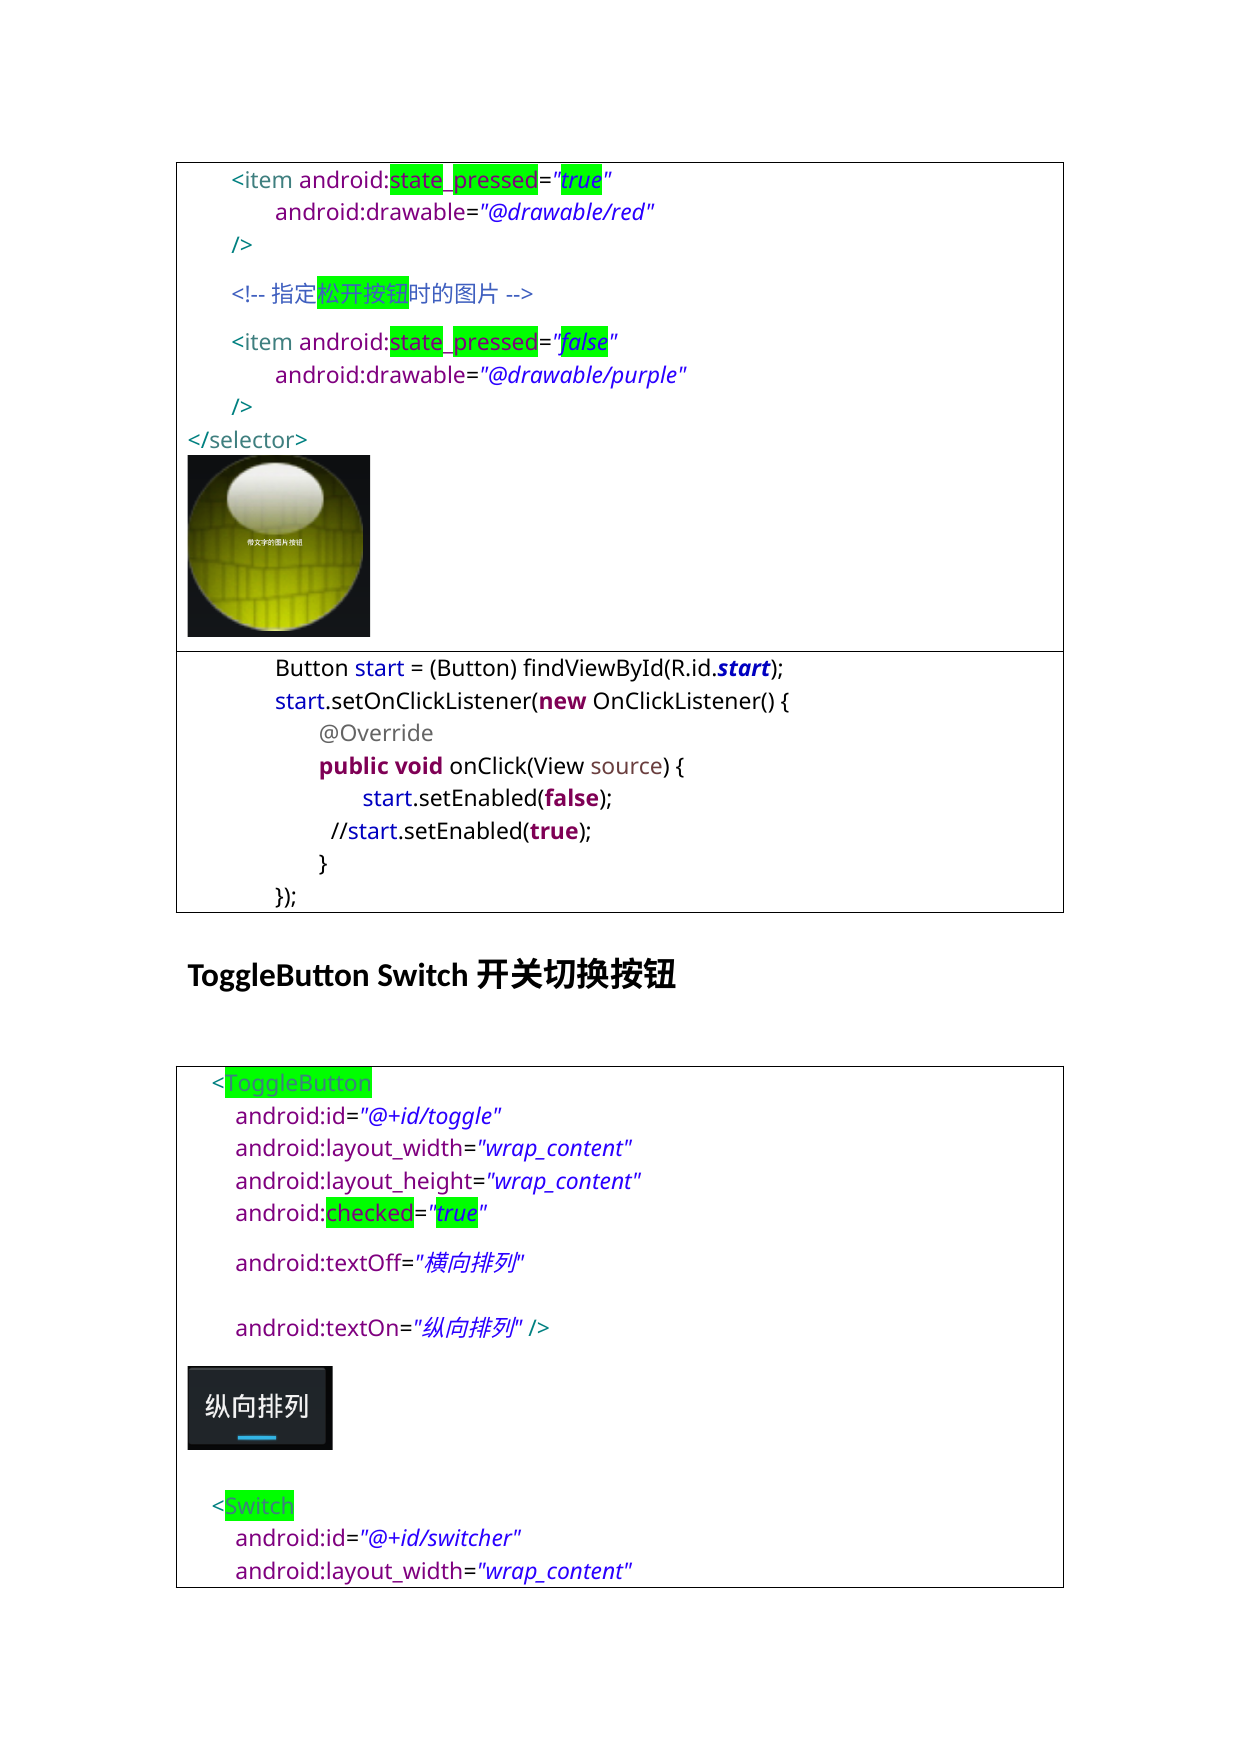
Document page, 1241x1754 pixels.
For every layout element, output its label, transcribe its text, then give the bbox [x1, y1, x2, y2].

picture [187, 1366, 333, 1450]
subtitle ToggleButton Switch 开关切换按钮 [187, 940, 1053, 1005]
table_cell Button start = (Button) findViewById(R.id.start); start.setOnClickListener(new OnClickListener() { @Override public void onClick(View source) { start.setEnabled(false); //start.setEnabled(true); } }); [177, 652, 1063, 912]
picture [187, 455, 370, 637]
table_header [177, 1067, 1063, 1587]
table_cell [177, 163, 1063, 651]
